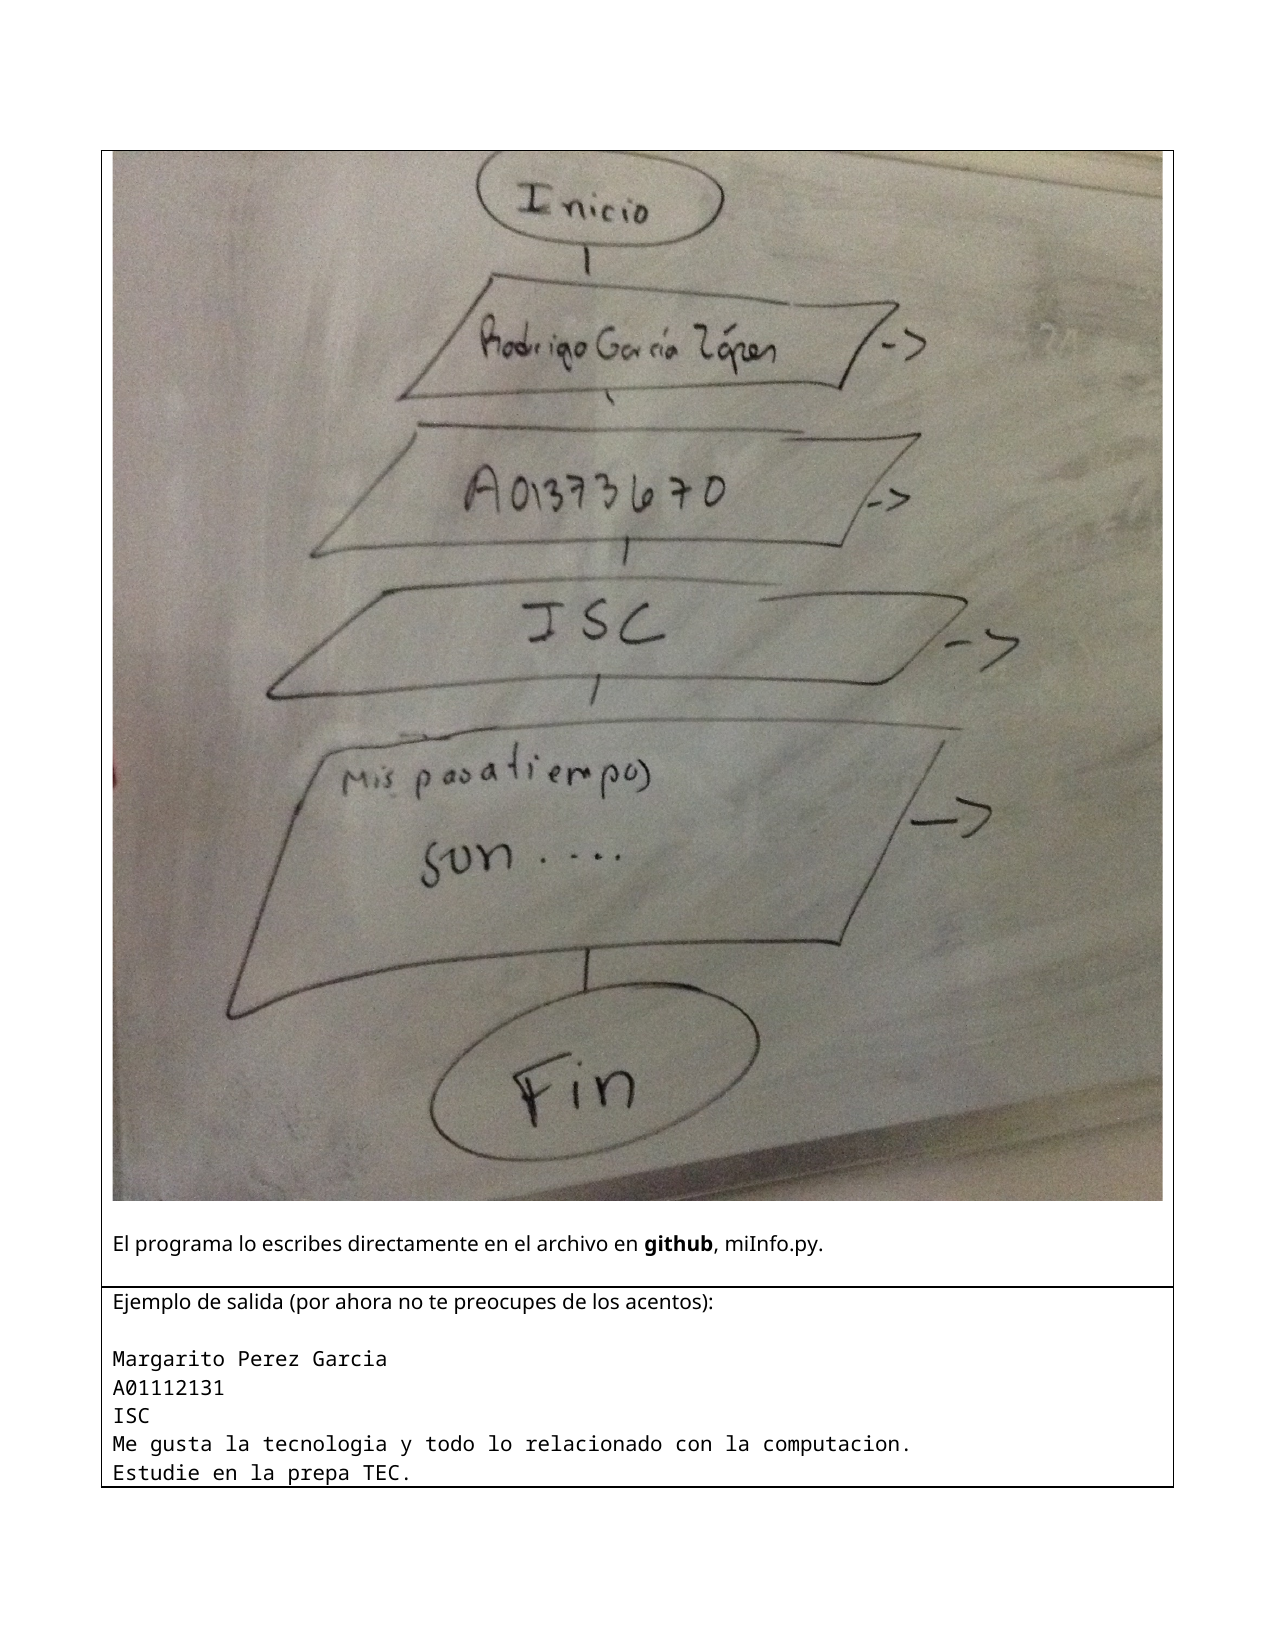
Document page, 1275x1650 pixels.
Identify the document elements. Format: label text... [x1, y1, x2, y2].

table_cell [102, 1288, 1173, 1486]
picture [112, 151, 1163, 1201]
table_header Análisis. Entradas: No hay entradas Salidas: Nombre completo; Matrícula; Carrera; Descripciónp Relación E/S: Únicamente se imprimen cadenas de texto Inserta aquí la imagen con el algoritmo. (foto, captura de pantalla, etc.) El programa lo escribes directamente en el archivo en github, miInfo.py. [102, 151, 1173, 1286]
